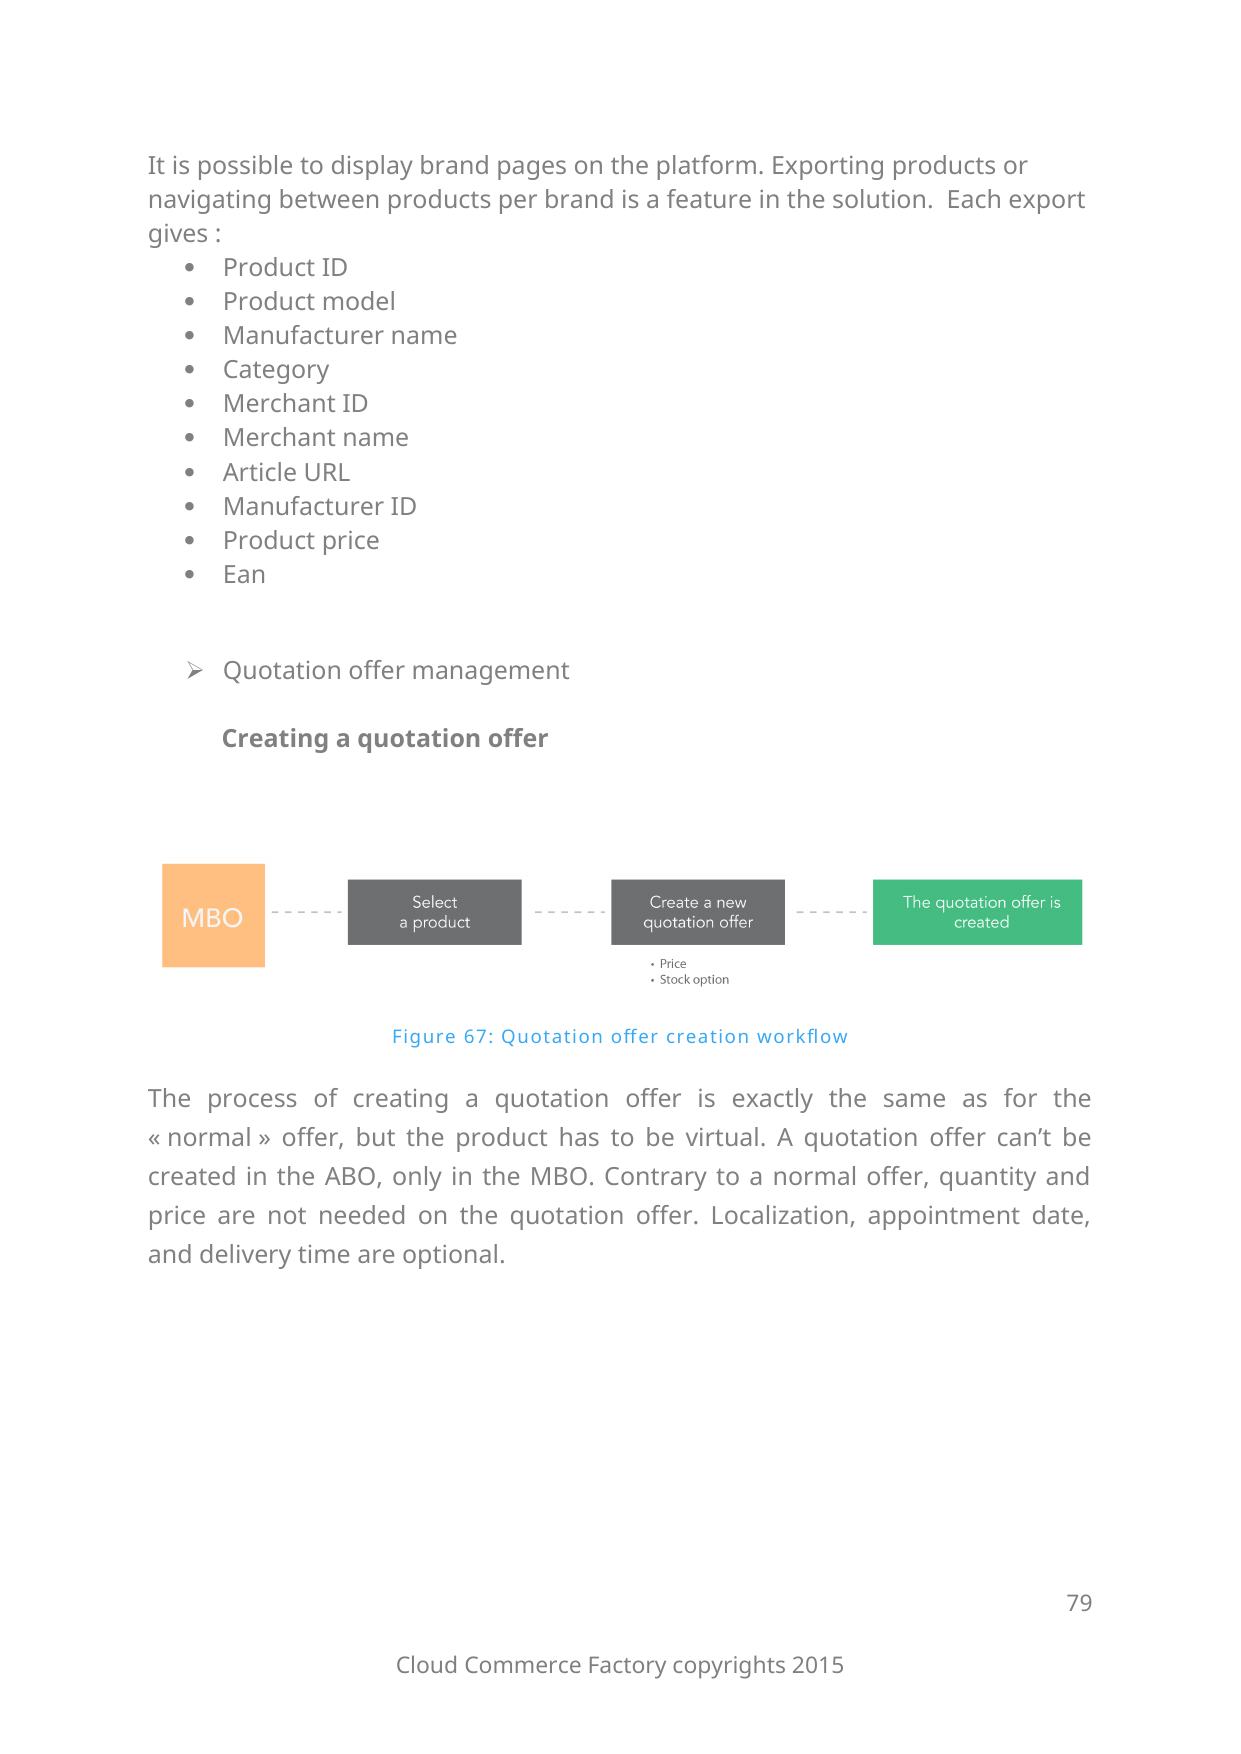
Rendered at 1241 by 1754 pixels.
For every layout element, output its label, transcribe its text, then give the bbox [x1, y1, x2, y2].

list Manufacturer ID [185, 488, 1093, 522]
list Quotation offer management [185, 653, 1093, 687]
list Article URL [185, 454, 1093, 488]
picture [147, 848, 1093, 998]
list Product model [185, 284, 1093, 318]
list Product price [185, 522, 1093, 556]
text It is possible to display brand pages on the platform. Exporting products or navigating between products per brand is a feature in the solution. Each export gives : [148, 148, 1093, 250]
text Creating a quotation offer [221, 721, 1093, 755]
text The process of creating a quotation offer is exactly the same as for the « normal » offer, but the product has to be virtual. A quotation offer can’t be created in the ABO, only in the MBO. Contrary to a normal offer, quantity and price are not needed on the quotation offer. Localization, appointment date, and delivery time are optional. [148, 1080, 1093, 1271]
list Product ID [185, 250, 1093, 284]
list Ean [185, 556, 1093, 590]
list Category [185, 352, 1093, 386]
list Merchant name [185, 420, 1093, 454]
subtitle Figure 67: Quotation offer creation workflow [148, 1023, 1093, 1049]
list Merchant ID [185, 386, 1093, 420]
list Manufacturer name [185, 318, 1093, 352]
